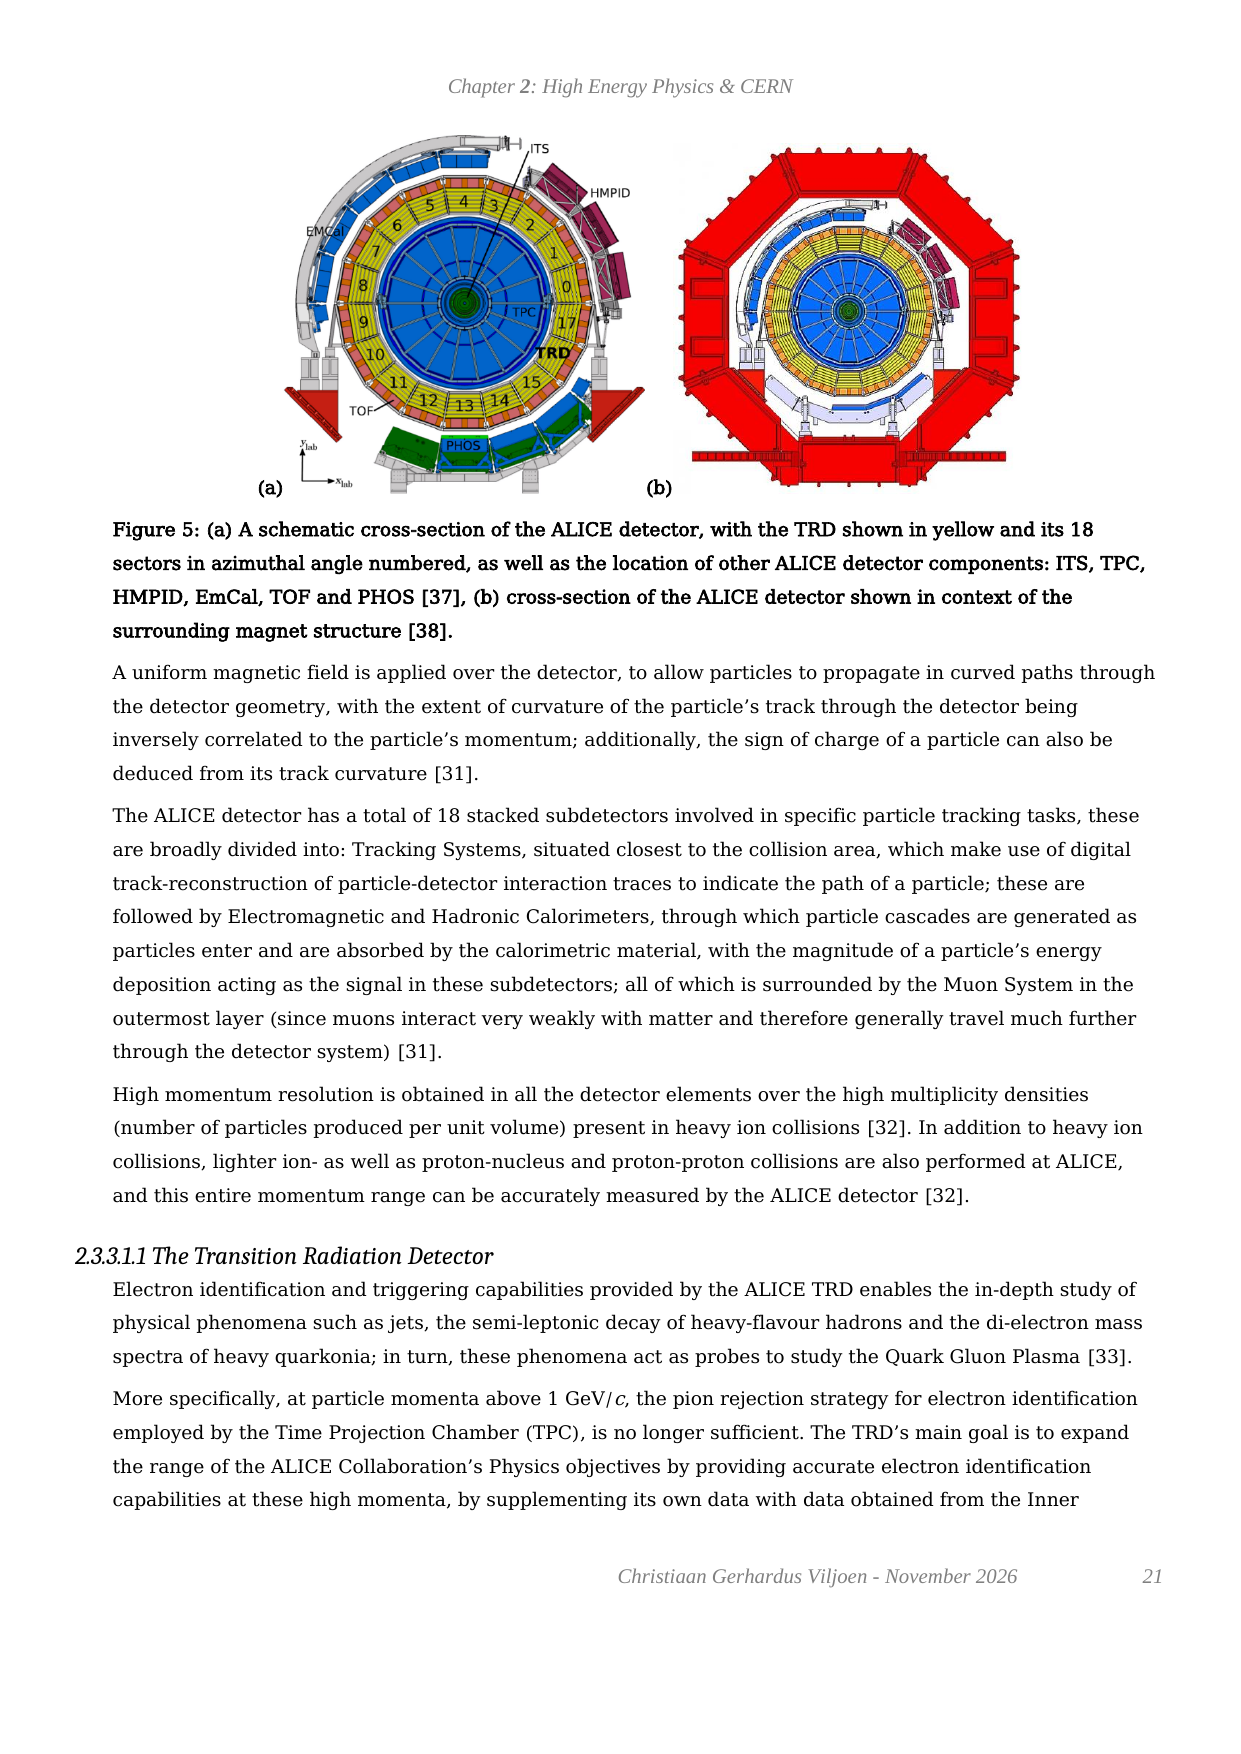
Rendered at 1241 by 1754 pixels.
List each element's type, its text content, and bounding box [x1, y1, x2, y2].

text Figure 5: (a) A schematic cross-section of the ALICE detector, with the TRD shown in yellow and its 18 sectors in azimuthal angle numbered, as well as the location of other ALICE detector components: ITS, TPC, HMPID, EmCal, TOF and PHOS , (b) cross-section of the ALICE detector shown in context of the surrounding magnet structure . [112, 517, 1165, 641]
picture [283, 135, 645, 494]
text The ALICE detector has a total of 18 stacked subdetectors involved in specific particle tracking tasks, these are broadly divided into: Tracking Systems, situated closest to the collision area, which make use of digital track-reconstruction of particle-detector interaction traces to indicate the path of a particle; these are followed by Electromagnetic and Hadronic Calorimeters, through which particle cascades are generated as particles enter and are absorbed by the calorimetric material, with the magnitude of a particle’s energy deposition acting as the signal in these subdetectors; all of which is surrounded by the Muon System in the outermost layer (since muons interact very weakly with matter and therefore generally travel much further through the detector system) . [112, 804, 1165, 1063]
text A uniform magnetic field is applied over the detector, to allow particles to propagate in curved paths through the detector geometry, with the extent of curvature of the particle’s track through the detector being inversely correlated to the particle’s momentum; additionally, the sign of charge of a particle can also be deduced from its track curvature . [112, 661, 1165, 784]
text High momentum resolution is obtained in all the detector elements over the high multiplicity densities (number of particles produced per unit volume) present in heavy ion collisions . In addition to heavy ion collisions, lighter ion- as well as proton-nucleus and proton-proton collisions are also performed at ALICE, and this entire momentum range can be accurately measured by the ALICE detector . [112, 1082, 1165, 1206]
text (a)(b) [112, 135, 283, 498]
subtitle The Transition Radiation Detector [75, 1242, 1165, 1271]
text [112, 1387, 1165, 1511]
picture [673, 143, 1022, 494]
text Electron identification and triggering capabilities provided by the ALICE TRD enables the in-depth study of physical phenomena such as jets, the semi-leptonic decay of heavy-flavour hadrons and the di-electron mass spectra of heavy quarkonia; in turn, these phenomena act as probes to study the Quark Gluon Plasma . [112, 1277, 1165, 1367]
